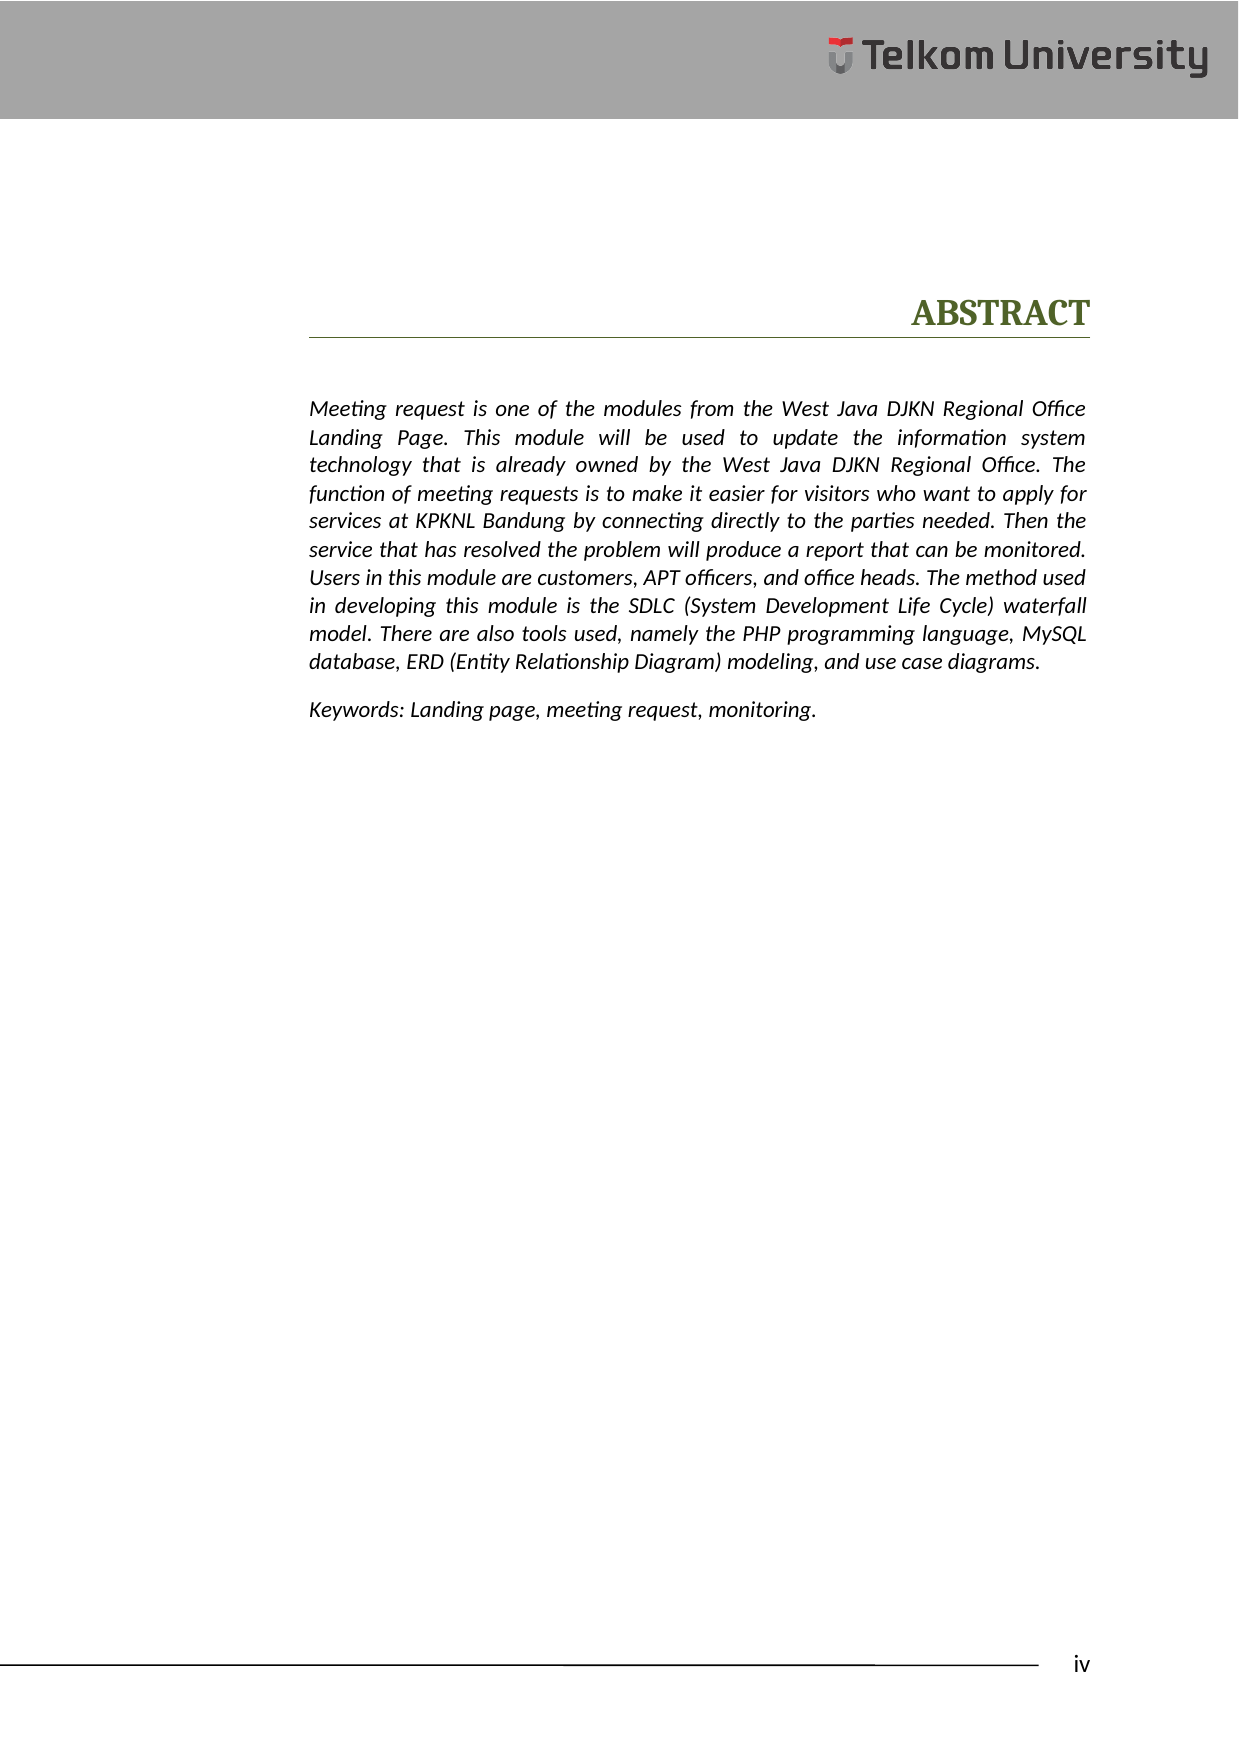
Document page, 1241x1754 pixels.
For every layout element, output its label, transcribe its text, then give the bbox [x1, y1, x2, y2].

subtitle ABSTRACT [309, 292, 1090, 337]
text Meeting request is one of the modules from the West Java DJKN Regional Office Landing Page. This module will be used to update the information system technology that is already owned by the West Java DJKN Regional Office. The function of meeting requests is to make it easier for visitors who want to apply for services at KPKNL Bandung by connecting directly to the parties needed. Then the service that has resolved the problem will produce a report that can be monitored. Users in this module are customers, APT officers, and office heads. The method used in developing this module is the SDLC (System Development Life Cycle) waterfall model. There are also tools used, namely the PHP programming language, MySQL database, ERD (Entity Relationship Diagram) modeling, and use case diagrams. [309, 394, 1090, 675]
picture [828, 37, 1208, 78]
text Keywords: Landing page, meeting request, monitoring. [309, 696, 1090, 724]
